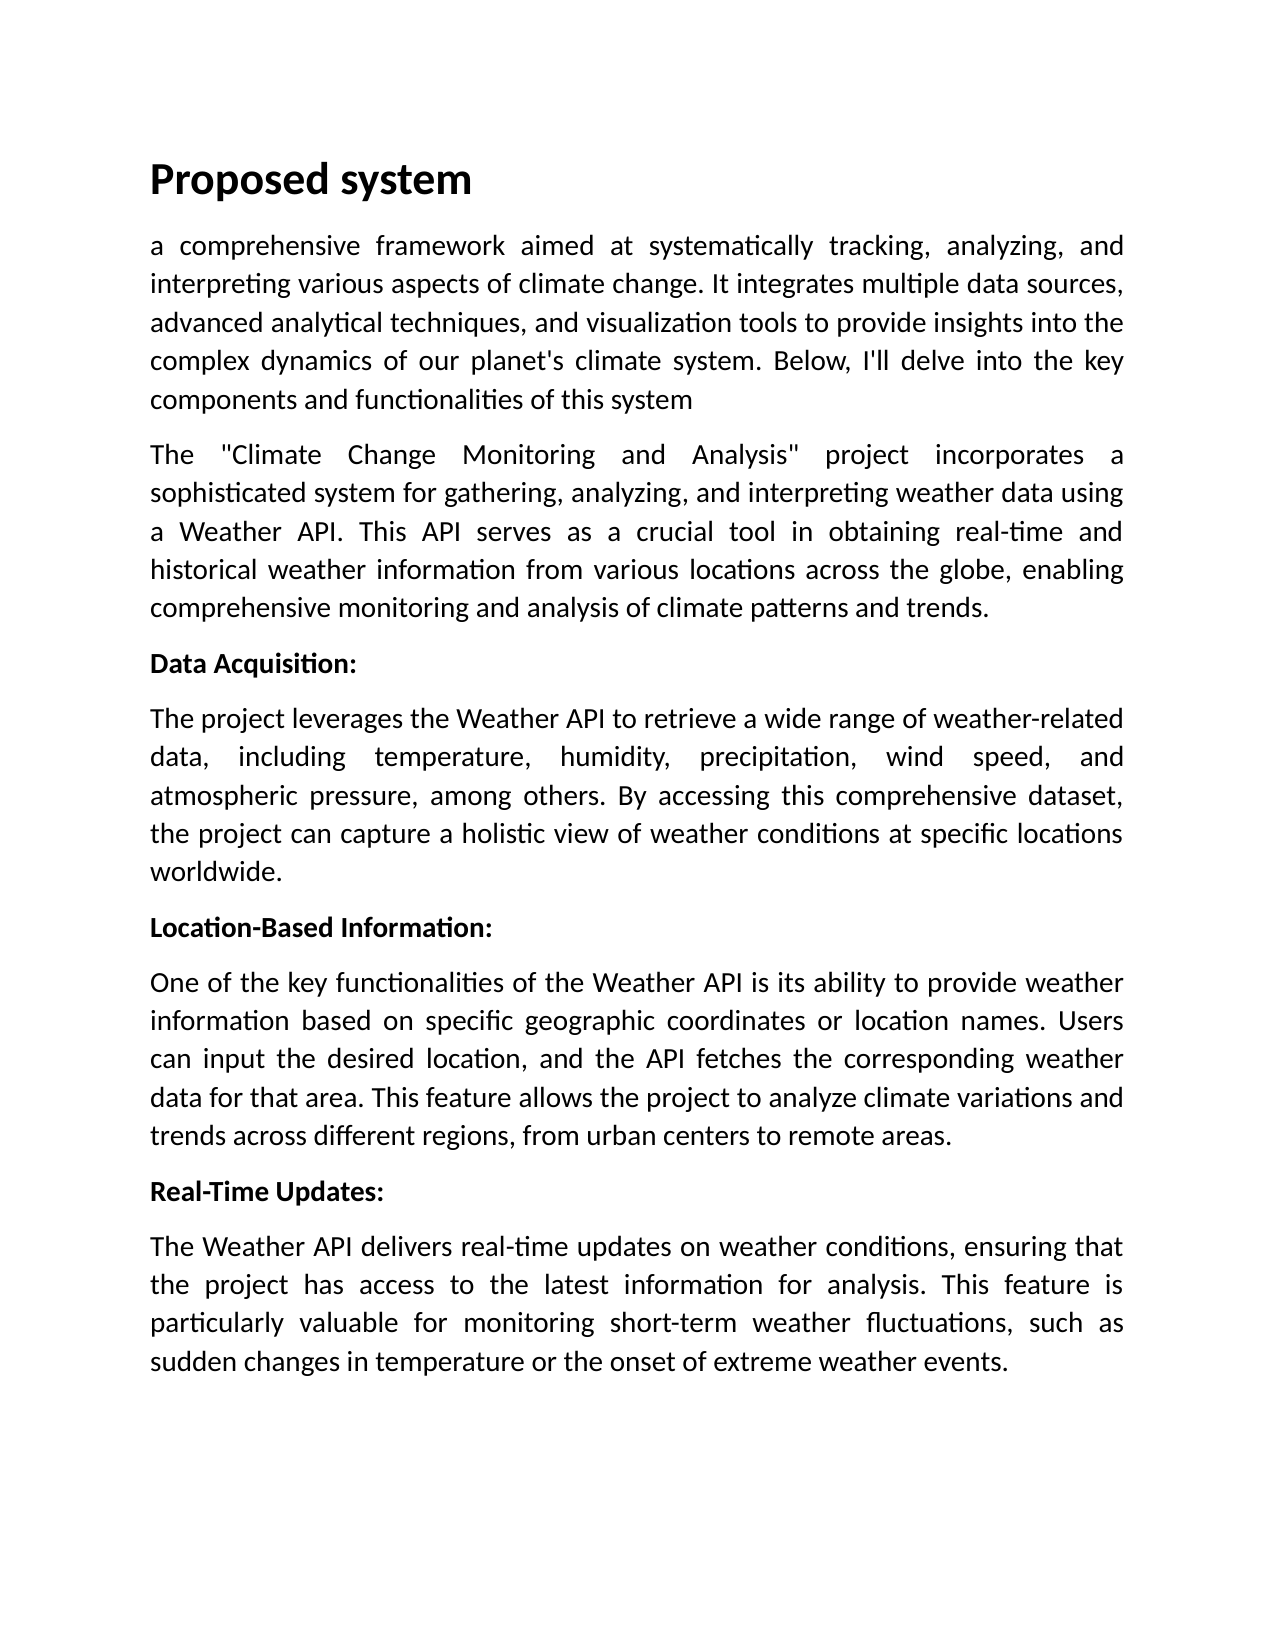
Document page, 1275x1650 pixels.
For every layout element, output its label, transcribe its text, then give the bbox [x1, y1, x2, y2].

text The project leverages the Weather API to retrieve a wide range of weather-related data, including temperature, humidity, precipitation, wind speed, and atmospheric pressure, among others. By accessing this comprehensive dataset, the project can capture a holistic view of weather conditions at specific locations worldwide. [150, 700, 1125, 889]
text Data Acquisition: [150, 645, 1125, 680]
text Real-Time Updates: [150, 1173, 1125, 1208]
text a comprehensive framework aimed at systematically tracking, analyzing, and interpreting various aspects of climate change. It integrates multiple data sources, advanced analytical techniques, and visualization tools to provide insights into the complex dynamics of our planet's climate system. Below, I'll delve into the key components and functionalities of this system [150, 227, 1125, 416]
text Location-Based Information: [150, 909, 1125, 944]
text The Weather API delivers real-time updates on weather conditions, ensuring that the project has access to the latest information for analysis. This feature is particularly valuable for monitoring short-term weather fluctuations, such as sudden changes in temperature or the onset of extreme weather events. [150, 1228, 1125, 1379]
text One of the key functionalities of the Weather API is its ability to provide weather information based on specific geographic coordinates or location names. Users can input the desired location, and the API fetches the corresponding weather data for that area. This feature allows the project to analyze climate variations and trends across different regions, from urban centers to remote areas. [150, 964, 1125, 1153]
text The "Climate Change Monitoring and Analysis" project incorporates a sophisticated system for gathering, analyzing, and interpreting weather data using a Weather API. This API serves as a crucial tool in obtaining real-time and historical weather information from various locations across the globe, enabling comprehensive monitoring and analysis of climate patterns and trends. [150, 436, 1125, 625]
text Proposed system [150, 150, 1125, 206]
